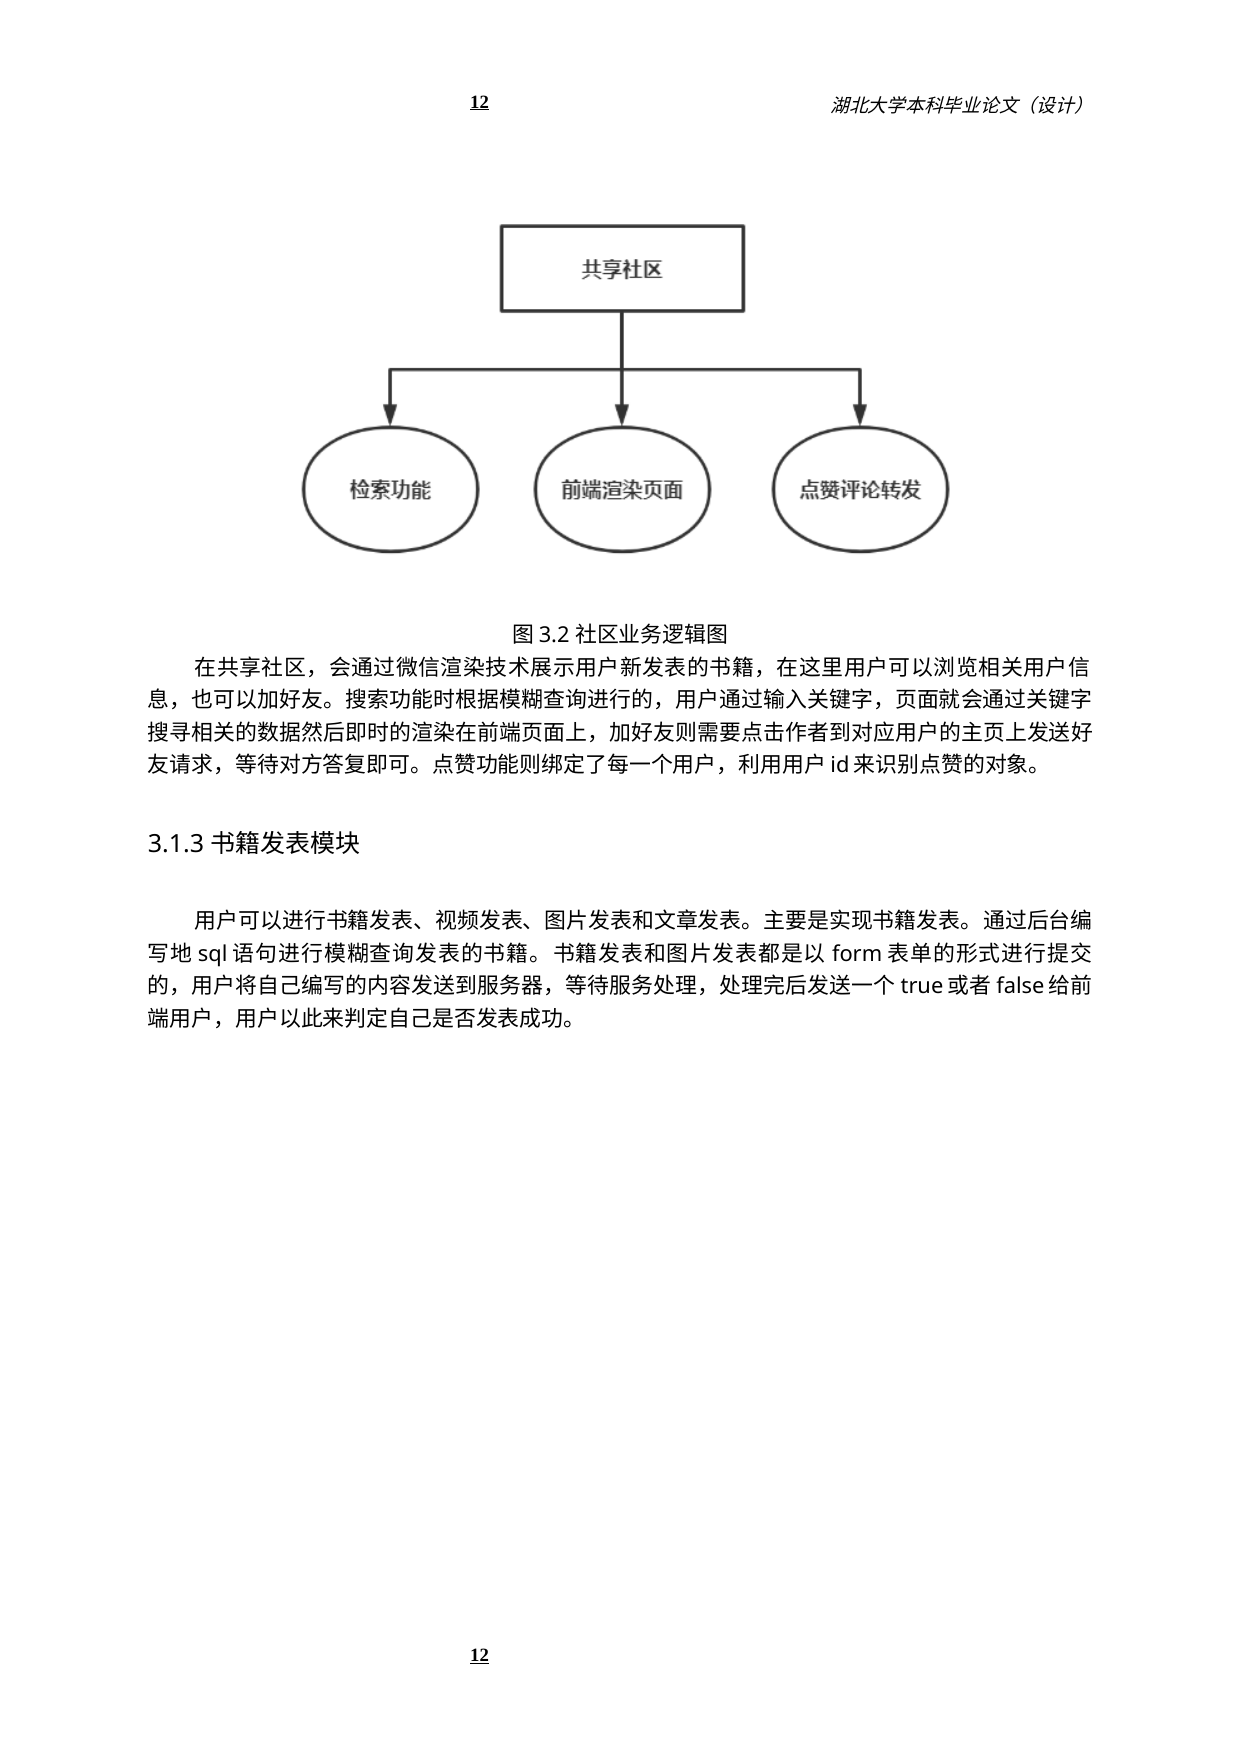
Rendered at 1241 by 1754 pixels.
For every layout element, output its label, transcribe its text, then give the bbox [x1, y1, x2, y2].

subtitle 3.1.3 书籍发表模块 [148, 809, 1093, 874]
list 在共享社区，会通过微信渲染技术展示用户新发表的书籍，在这里用户可以浏览相关用户信息，也可以加好友。搜索功能时根据模糊查询进行的，用户通过输入关键字，页面就会通过关键字搜寻相关的数据然后即时的渲染在前端页面上，加好友则需要点击作者到对应用户的主页上发送好友请求，等待对方答复即可。点赞功能则绑定了每一个用户，利用用户id来识别点赞的对象。 [148, 649, 1093, 779]
list 用户可以进行书籍发表、视频发表、图片发表和文章发表。主要是实现书籍发表。通过后台编写地sql语句进行模糊查询发表的书籍。书籍发表和图片发表都是以form表单的形式进行提交的，用户将自己编写的内容发送到服务器，等待服务处理，处理完后发送一个true或者false给前端用户，用户以此来判定自己是否发表成功。 [148, 903, 1093, 1033]
picture [263, 178, 1001, 582]
list 图3.2 社区业务逻辑图 [148, 617, 1093, 649]
